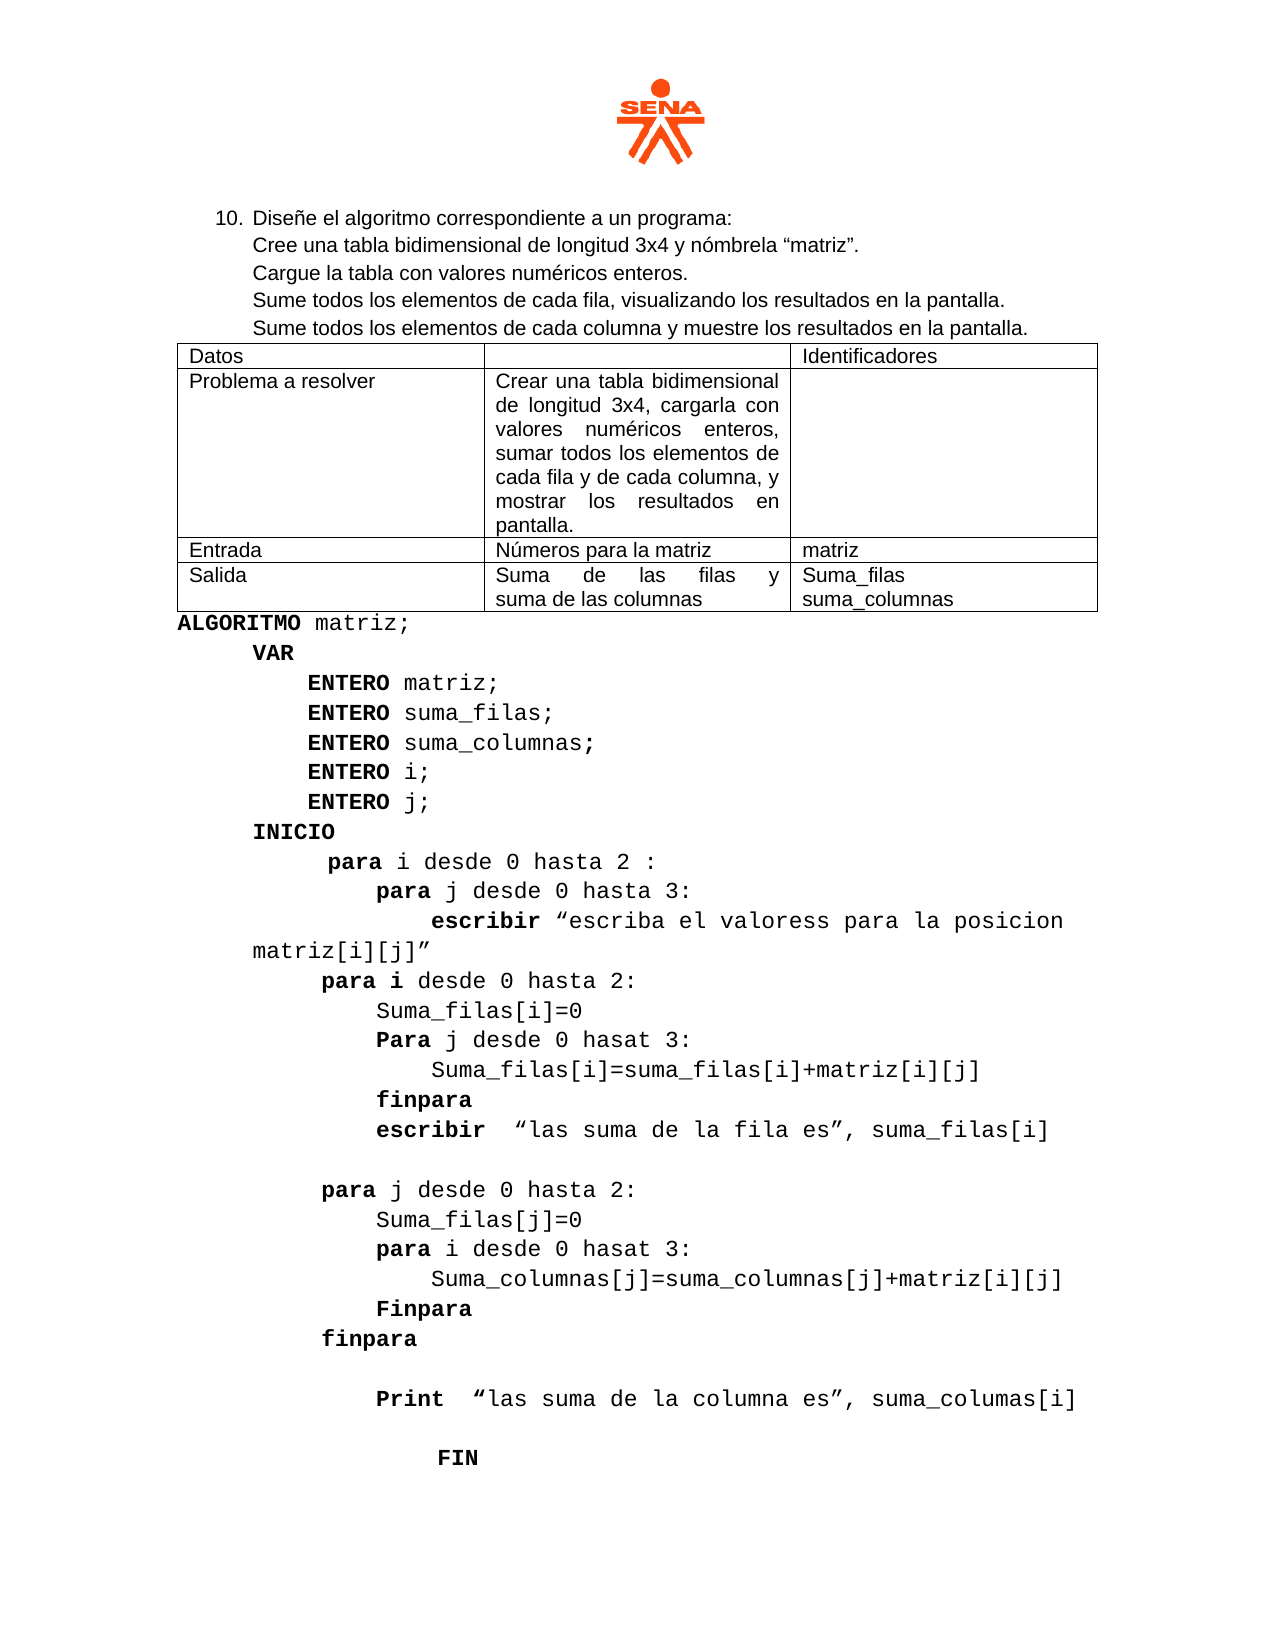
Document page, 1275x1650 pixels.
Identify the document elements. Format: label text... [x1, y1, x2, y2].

picture [607, 75, 711, 169]
text Cargue la tabla con valores numéricos enteros. [252, 261, 1098, 284]
text finpara [252, 1327, 1098, 1383]
text ENTERO matriz; [252, 671, 1098, 697]
text VAR [252, 642, 1098, 667]
table_cell Números para la matriz [485, 538, 790, 562]
text Finpara [252, 1297, 1098, 1323]
text Suma_filas[i]=suma_filas[i]+matriz[i][j] [252, 1059, 1098, 1084]
text Print “las suma de la columna es”, suma_columas[i] [252, 1387, 1098, 1413]
text Para j desde 0 hasat 3: [252, 1029, 1098, 1055]
text Sume todos los elementos de cada columna y muestre los resultados en la pantalla. [252, 316, 1098, 339]
text Suma_filas[i]=0 [252, 999, 1098, 1025]
table_header [485, 344, 790, 368]
text para i desde 0 hasta 2: [252, 969, 1098, 995]
text escribir “escriba el valoress para la posicion matriz[i][j]” [252, 910, 1098, 965]
table_header Identificadores [791, 344, 1097, 368]
table_cell matriz [791, 538, 1097, 562]
text Suma_columnas[j]=suma_columnas[j]+matriz[i][j] [252, 1268, 1098, 1293]
text ALGORITMO matriz; [177, 612, 1098, 638]
text ENTERO suma_columnas; [252, 731, 1098, 757]
table_cell Suma de las filas y suma de las columnas [485, 563, 790, 611]
table_cell Crear una tabla bidimensional de longitud 3x4, cargarla con valores numéricos enteros, sumar todos los elementos de cada fila y de cada columna, y mostrar los resultados en pantalla. [485, 369, 790, 537]
table_cell [791, 369, 1097, 537]
table_cell Entrada [178, 538, 484, 562]
text Cree una tabla bidimensional de longitud 3x4 y nómbrela “matriz”. [252, 233, 1098, 257]
list Diseñe el algoritmo correspondiente a un programa: [215, 206, 1098, 229]
text Suma_filas[j]=0 [252, 1208, 1098, 1234]
text Sume todos los elementos de cada fila, visualizando los resultados en la pantalla. [252, 288, 1098, 312]
text para j desde 0 hasta 3: [252, 880, 1098, 906]
text ENTERO i; ENTERO j; [252, 761, 1098, 816]
text INICIO para i desde 0 hasta 2 : [252, 820, 1098, 876]
text FIN [327, 1447, 1098, 1473]
text ENTERO suma_filas; [252, 701, 1098, 727]
text para i desde 0 hasat 3: [252, 1238, 1098, 1264]
table_header Datos [178, 344, 484, 368]
text para j desde 0 hasta 2: [252, 1178, 1098, 1204]
text finpara [252, 1088, 1098, 1114]
text escribir “las suma de la fila es”, suma_filas[i] [252, 1118, 1098, 1144]
table_cell Problema a resolver [178, 369, 484, 537]
table_cell Salida [178, 563, 484, 611]
table_cell Suma_filas suma_columnas [791, 563, 1097, 611]
